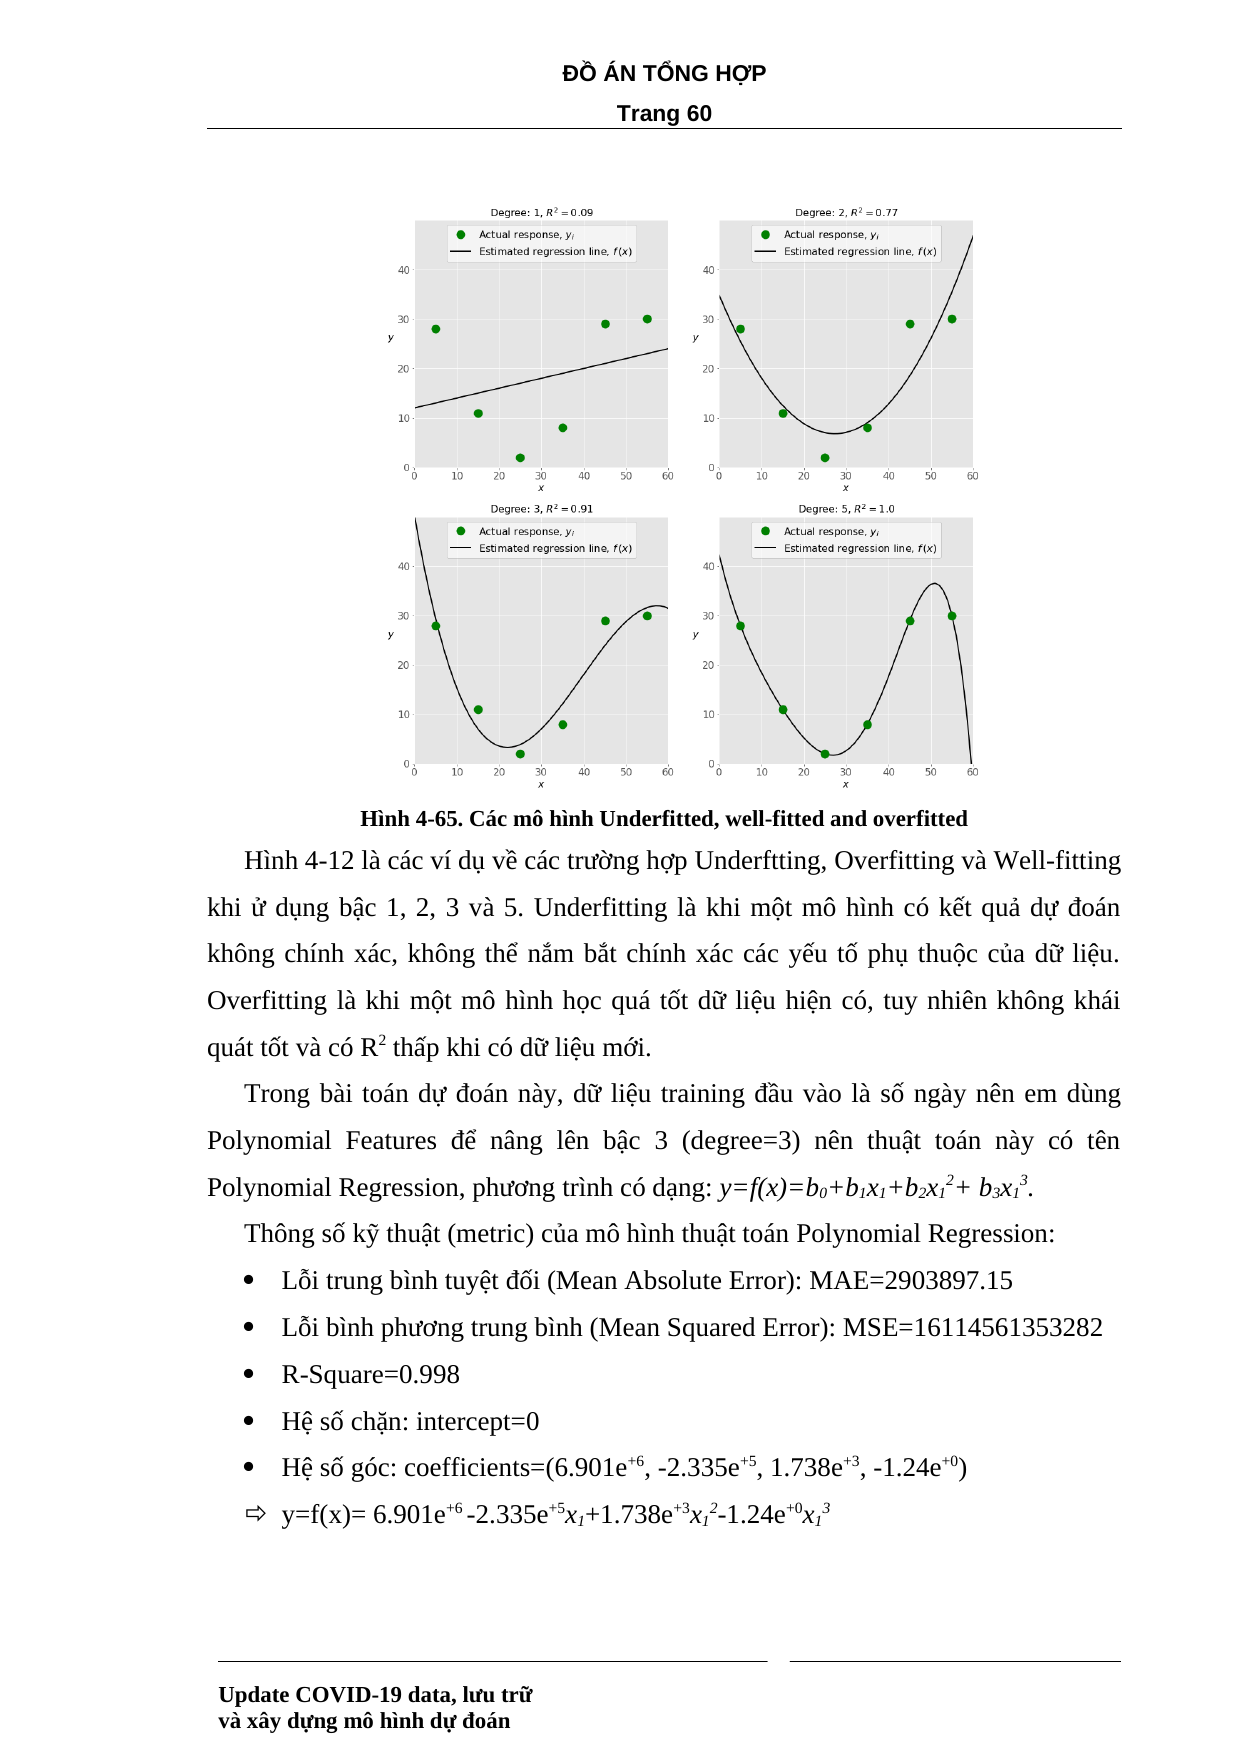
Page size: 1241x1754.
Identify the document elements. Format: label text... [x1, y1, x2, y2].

list Hệ số góc: coefficients=(6.901e+6, -2.335e+5, 1.738e+3, -1.24e+0) [244, 1452, 1122, 1483]
text Hình 4-12 là các ví dụ về các trường hợp Underftting, Overfitting và Well-fitting khi ử dụng bậc 1, 2, 3 và 5. Underfitting là khi một mô hình có kết quả dự đoán không chính xác, không thể nắm bắt chính xác các yếu tố phụ thuộc của dữ liệu. Overfitting là khi một mô hình học quá tốt dữ liệu hiện có, tuy nhiên không khái quát tốt và có R2 thấp khi có dữ liệu mới. [207, 844, 1122, 1062]
text Thông số kỹ thuật (metric) của mô hình thuật toán Polynomial Regression: [207, 1217, 1122, 1248]
list Lỗi trung bình tuyệt đối (Mean Absolute Error): MAE=2903897.15 [244, 1264, 1122, 1295]
picture [387, 206, 979, 789]
list y=f(x)= 6.901e+6 -2.335e+5x1+1.738e+3x12-1.24e+0x13 [244, 1498, 1122, 1530]
list R-Square=0.998 [244, 1358, 1122, 1389]
list Hệ số chặn: intercept=0 [244, 1405, 1122, 1436]
list Lỗi bình phương trung bình (Mean Squared Error): MSE=16114561353282 [244, 1311, 1122, 1342]
text Trong bài toán dự đoán này, dữ liệu training đầu vào là số ngày nên em dùng Polynomial Features để nâng lên bậc 3 (degree=3) nên thuật toán này có tên Polynomial Regression, phương trình có dạng: y=f(x)=b0+b1x1+b2x12+ b3x13. [207, 1077, 1122, 1202]
